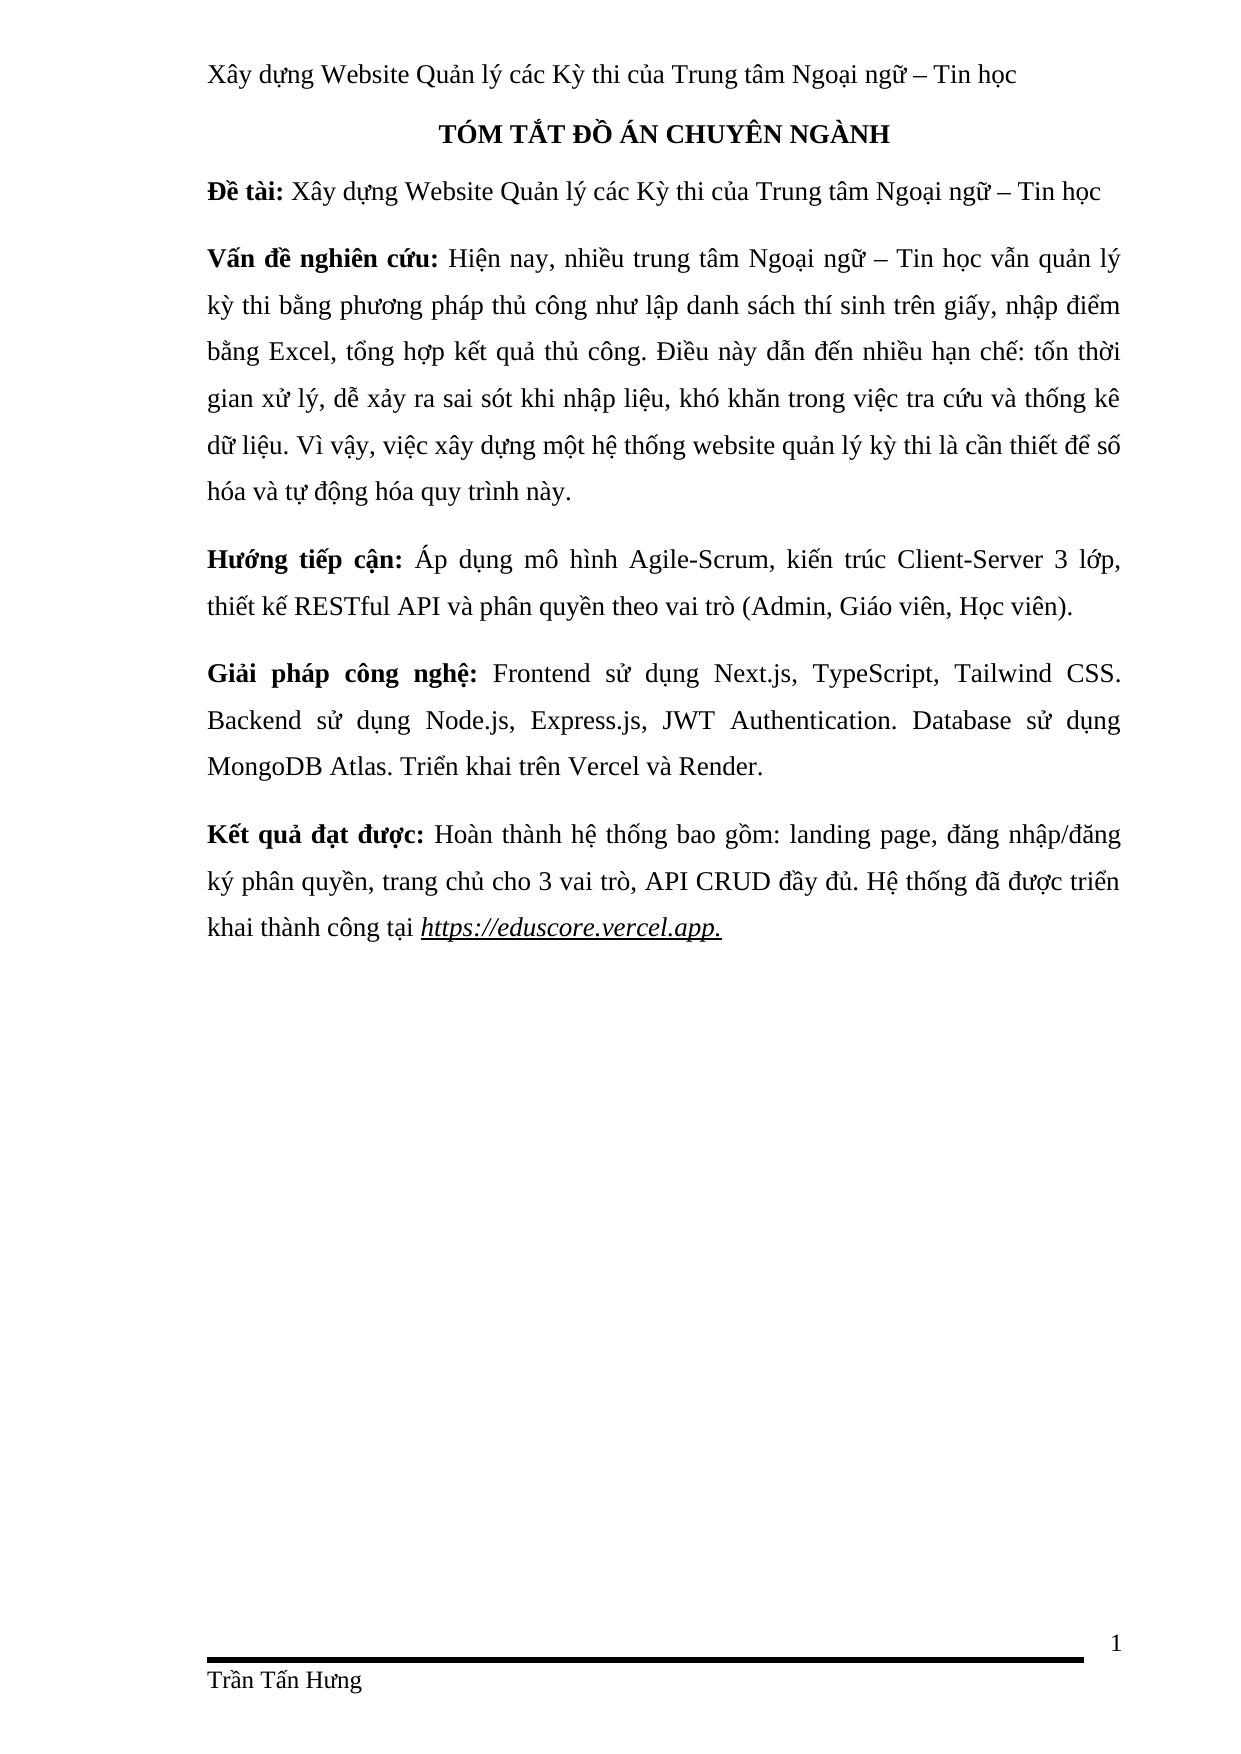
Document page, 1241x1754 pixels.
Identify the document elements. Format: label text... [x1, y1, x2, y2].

text TÓM TẮT ĐỒ ÁN CHUYÊN NGÀNH [207, 118, 1122, 149]
text Kết quả đạt được: Hoàn thành hệ thống bao gồm: landing page, đăng nhập/đăng ký phân quyền, trang chủ cho 3 vai trò, API CRUD đầy đủ. Hệ thống đã được triển khai thành công tại https://eduscore.vercel.app. [207, 818, 1122, 942]
text Vấn đề nghiên cứu: Hiện nay, nhiều trung tâm Ngoại ngữ – Tin học vẫn quản lý kỳ thi bằng phương pháp thủ công như lập danh sách thí sinh trên giấy, nhập điểm bằng Excel, tổng hợp kết quả thủ công. Điều này dẫn đến nhiều hạn chế: tốn thời gian xử lý, dễ xảy ra sai sót khi nhập liệu, khó khăn trong việc tra cứu và thống kê dữ liệu. Vì vậy, việc xây dựng một hệ thống website quản lý kỳ thi là cần thiết để số hóa và tự động hóa quy trình này. [207, 242, 1122, 507]
text Giải pháp công nghệ: Frontend sử dụng Next.js, TypeScript, Tailwind CSS. Backend sử dụng Node.js, Express.js, JWT Authentication. Database sử dụng MongoDB Atlas. Triển khai trên Vercel và Render. [207, 657, 1122, 782]
text Đề tài: Xây dựng Website Quản lý các Kỳ thi của Trung tâm Ngoại ngữ – Tin học [207, 175, 1122, 206]
text Hướng tiếp cận: Áp dụng mô hình Agile-Scrum, kiến trúc Client-Server 3 lớp, thiết kế RESTful API và phân quyền theo vai trò (Admin, Giáo viên, Học viên). [207, 543, 1122, 621]
